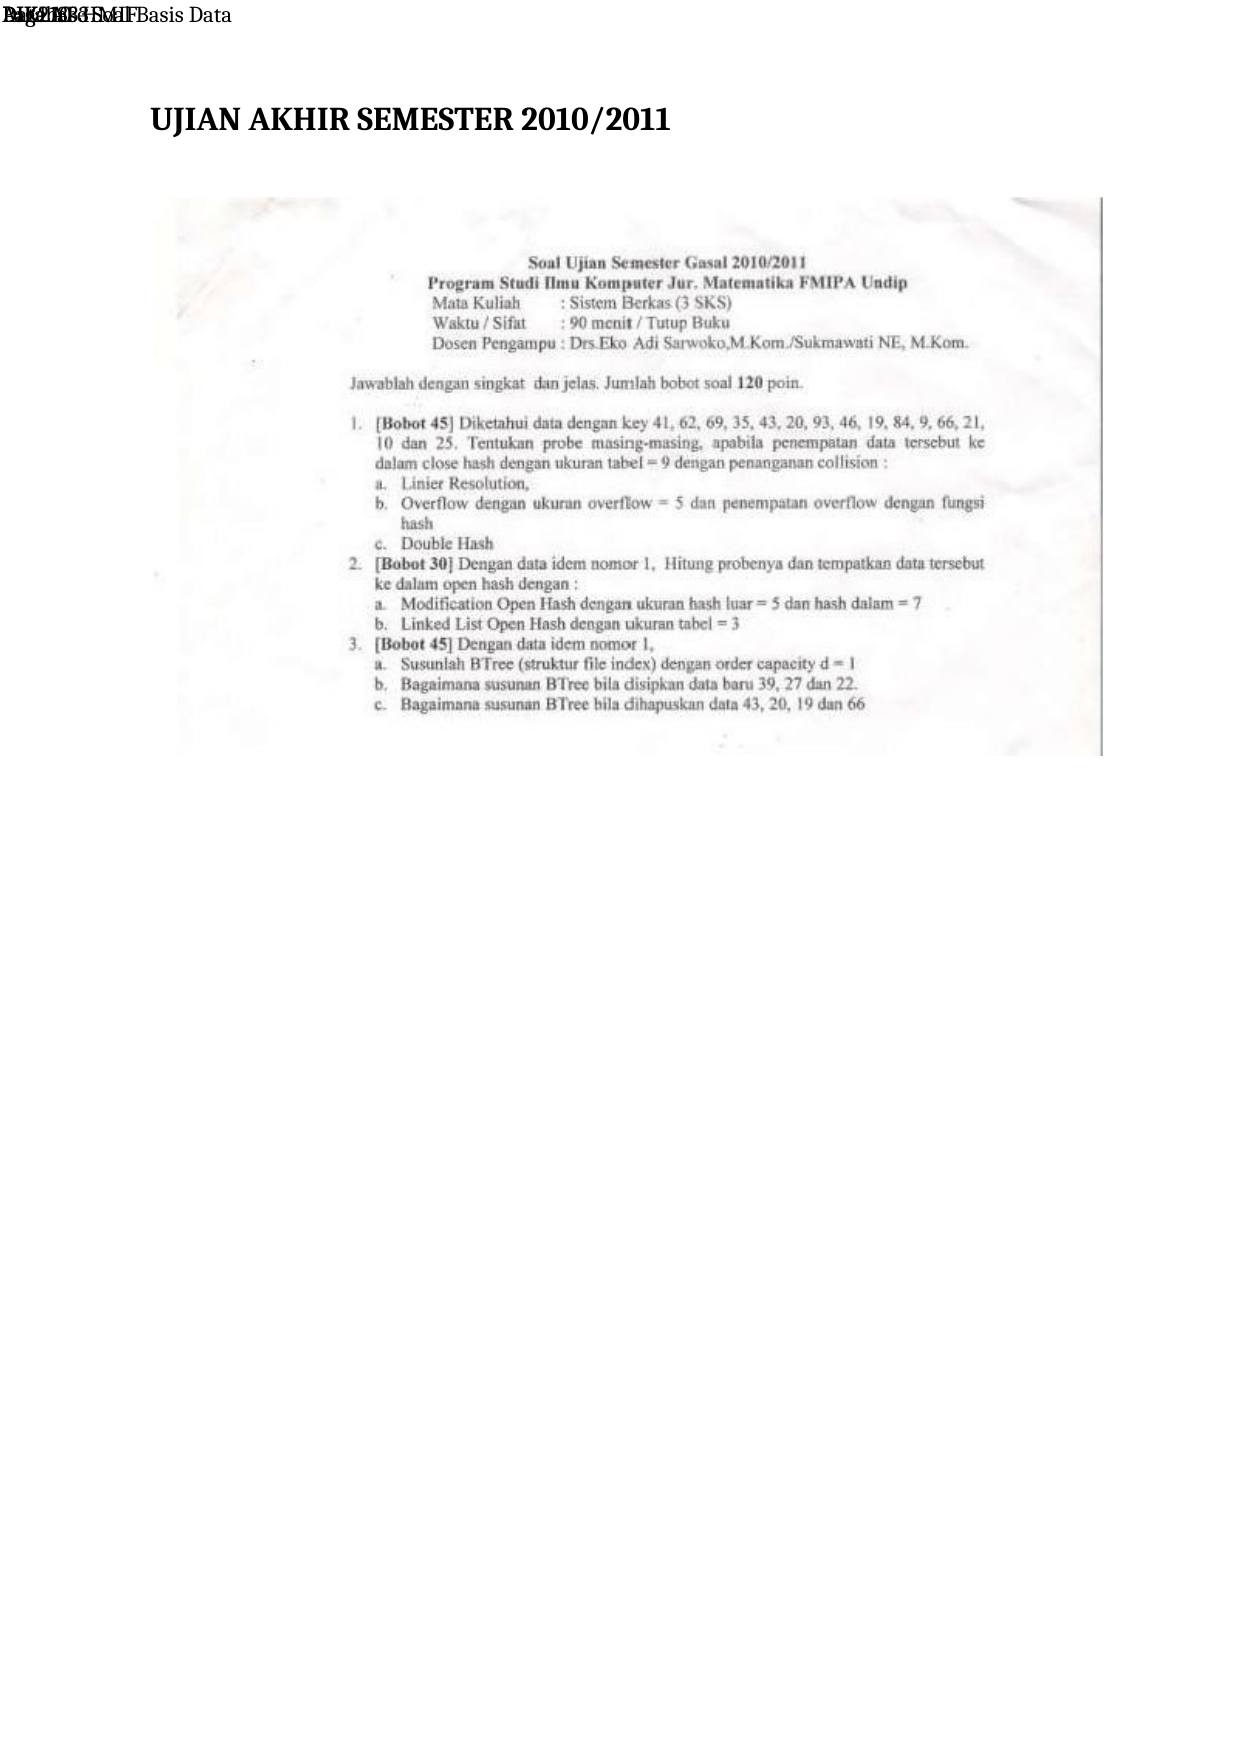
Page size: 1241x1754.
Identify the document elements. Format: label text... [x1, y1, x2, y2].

text UJIAN AKHIR SEMESTER 2010/2011 [150, 100, 1121, 138]
picture [153, 197, 1103, 756]
